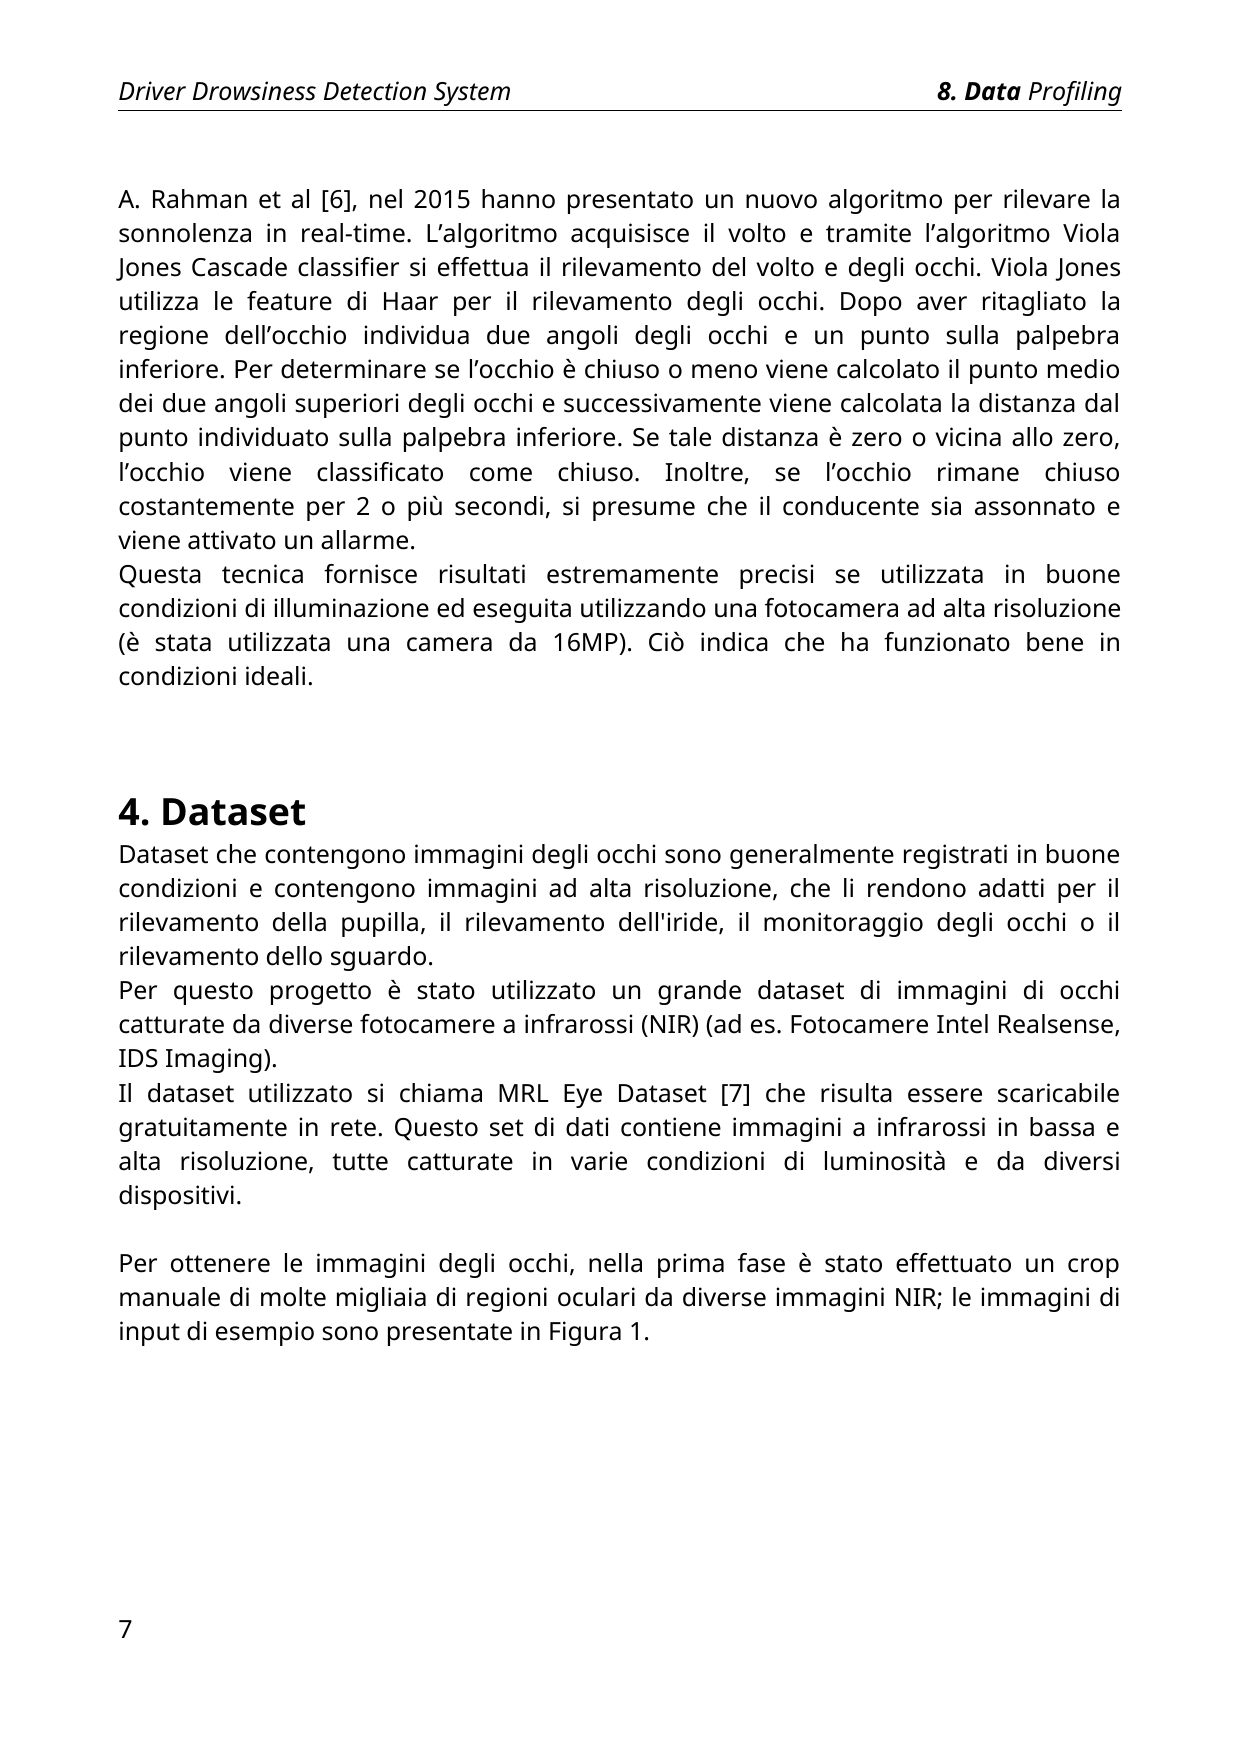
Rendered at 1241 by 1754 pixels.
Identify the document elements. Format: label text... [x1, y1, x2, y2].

subtitle 4. Dataset [118, 786, 1122, 837]
text Dataset che contengono immagini degli occhi sono generalmente registrati in buone condizioni e contengono immagini ad alta risoluzione, che li rendono adatti per il rilevamento della pupilla, il rilevamento dell'iride, il monitoraggio degli occhi o il rilevamento dello sguardo. [118, 837, 1122, 973]
text Per ottenere le immagini degli occhi, nella prima fase è stato effettuato un crop manuale di molte migliaia di regioni oculari da diverse immagini NIR; le immagini di input di esempio sono presentate in Figura 1. [118, 1246, 1122, 1348]
text Il dataset utilizzato si chiama MRL Eye Dataset [7] che risulta essere scaricabile gratuitamente in rete. Questo set di dati contiene immagini a infrarossi in bassa e alta risoluzione, tutte catturate in varie condizioni di luminosità e da diversi dispositivi. [118, 1075, 1122, 1211]
text Per questo progetto è stato utilizzato un grande dataset di immagini di occhi catturate da diverse fotocamere a infrarossi (NIR) (ad es. Fotocamere Intel Realsense, IDS Imaging). [118, 973, 1122, 1075]
text Questa tecnica fornisce risultati estremamente precisi se utilizzata in buone condizioni di illuminazione ed eseguita utilizzando una fotocamera ad alta risoluzione (è stata utilizzata una camera da 16MP). Ciò indica che ha funzionato bene in condizioni ideali. [118, 556, 1122, 693]
text A. Rahman et al [6], nel 2015 hanno presentato un nuovo algoritmo per rilevare la sonnolenza in real-time. L’algoritmo acquisisce il volto e tramite l’algoritmo Viola Jones Cascade classifier si effettua il rilevamento del volto e degli occhi. Viola Jones utilizza le feature di Haar per il rilevamento degli occhi. Dopo aver ritagliato la regione dell’occhio individua due angoli degli occhi e un punto sulla palpebra inferiore. Per determinare se l’occhio è chiuso o meno viene calcolato il punto medio dei due angoli superiori degli occhi e successivamente viene calcolata la distanza dal punto individuato sulla palpebra inferiore. Se tale distanza è zero o vicina allo zero, l’occhio viene classificato come chiuso. Inoltre, se l’occhio rimane chiuso costantemente per 2 o più secondi, si presume che il conducente sia assonnato e viene attivato un allarme. [118, 182, 1122, 556]
